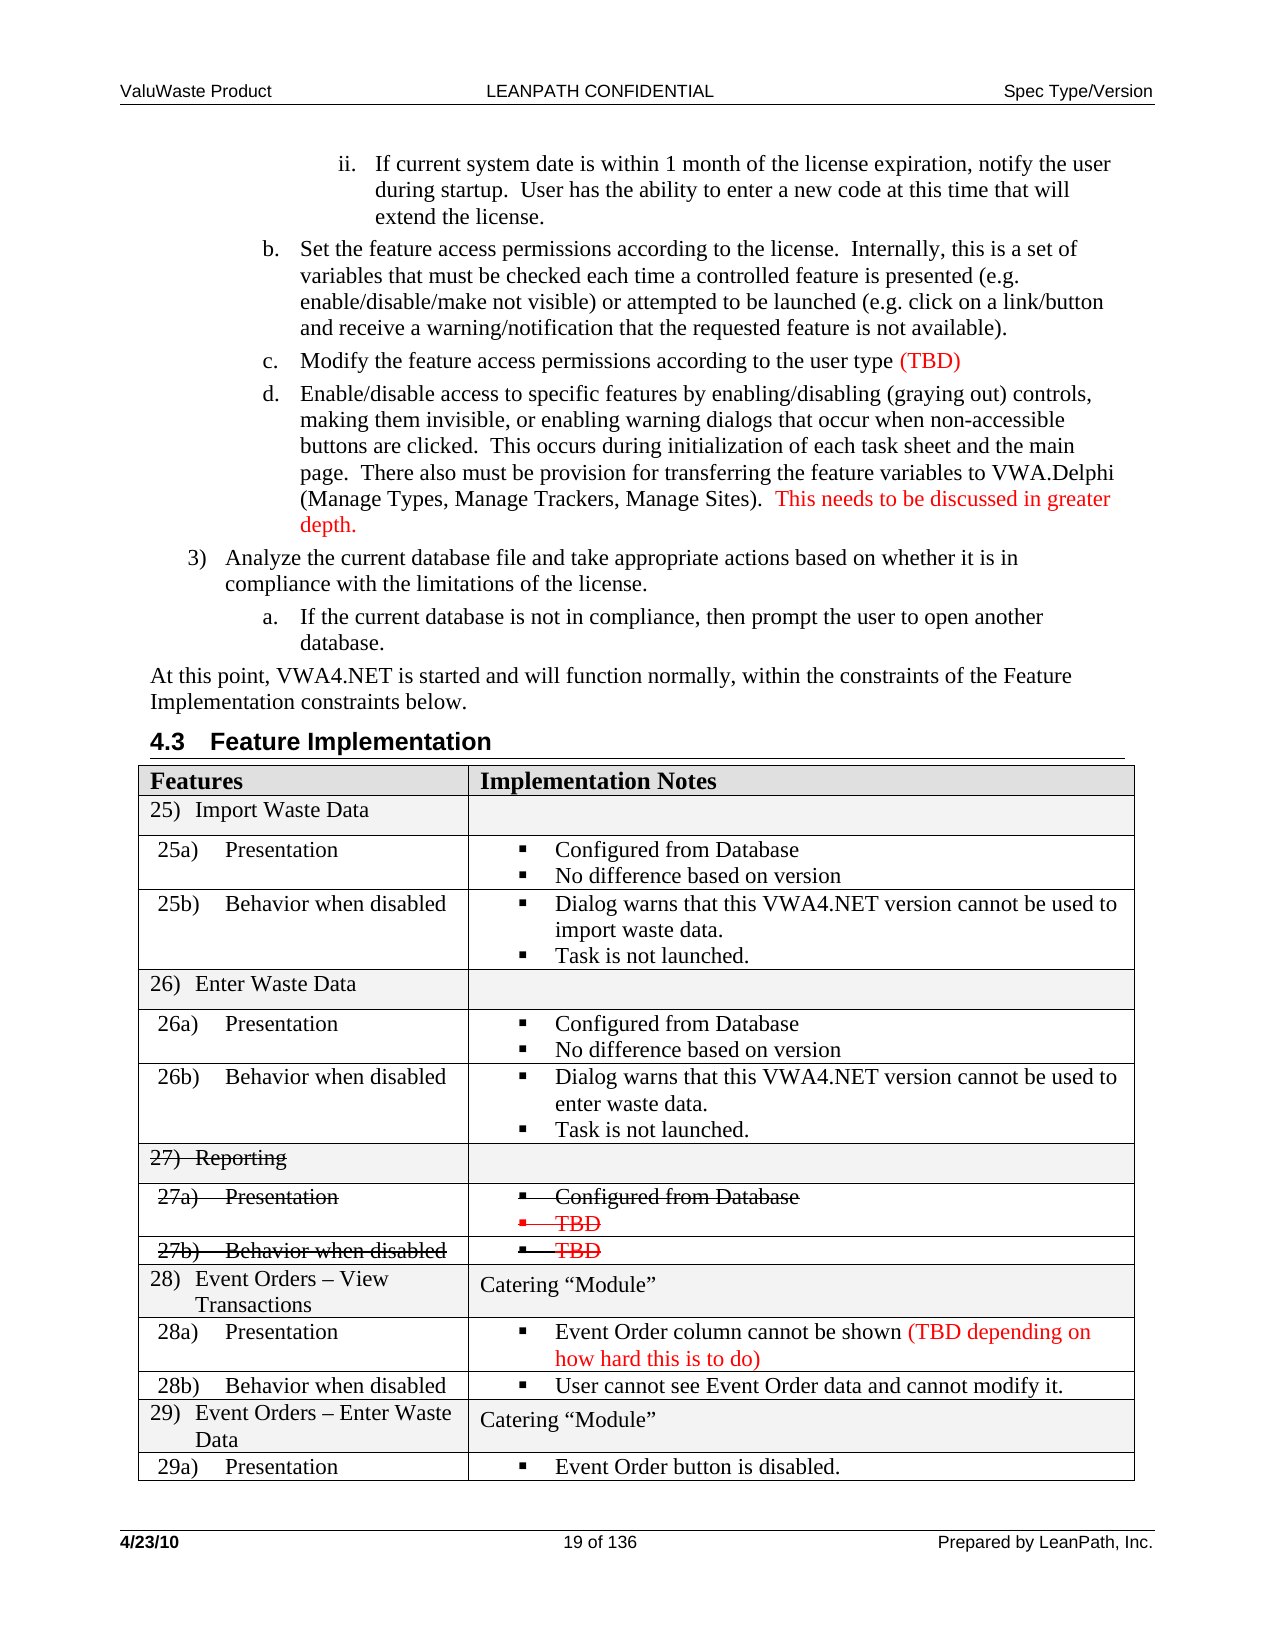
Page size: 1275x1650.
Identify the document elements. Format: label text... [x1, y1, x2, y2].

list Set the feature access permissions according to the license. Internally, this is a set of variables that must be checked each time a controlled feature is presented (e.g. enable/disable/make not visible) or attempted to be launched (e.g. click on a link/button and receive a warning/notification that the requested feature is not available). [262, 235, 1125, 341]
table_cell Event Order column cannot be shown (TBD depending on how hard this is to do) [469, 1318, 1134, 1371]
table_header Implementation Notes [469, 766, 1134, 795]
table_cell Presentation [139, 1184, 468, 1236]
table_cell Configured from Database No difference based on version [469, 1010, 1134, 1062]
table_cell Reporting [139, 1144, 468, 1182]
table_cell User cannot see Event Order data and cannot modify it. [469, 1372, 1134, 1398]
table_header Features [139, 766, 468, 795]
table_cell Behavior when disabled [139, 1237, 468, 1263]
table_cell [469, 1144, 1134, 1182]
table_cell Dialog warns that this VWA4.NET version cannot be used to enter waste data. Task is not launched. [469, 1064, 1134, 1142]
table_cell Presentation [139, 1010, 468, 1062]
list Modify the feature access permissions according to the user type (TBD) [262, 347, 1125, 373]
table_cell Event Orders – Enter Waste Data [139, 1400, 468, 1452]
list If the current database is not in compliance, then prompt the user to open another database. [262, 603, 1125, 656]
table_cell Behavior when disabled [139, 1372, 468, 1398]
table_cell Event Order button is disabled. [469, 1453, 1134, 1479]
text At this point, VWA4.NET is started and will function normally, within the constraints of the Feature Implementation constraints below. [150, 662, 1125, 714]
table_cell Behavior when disabled [139, 1064, 468, 1142]
table_cell Catering “Module” [469, 1400, 1134, 1452]
table_cell Presentation [139, 1453, 468, 1479]
table_cell TBD [469, 1237, 1134, 1263]
list If current system date is within 1 month of the license expiration, notify the user during startup. User has the ability to enter a new code at this time that will extend the license. [356, 150, 1125, 229]
list Enable/disable access to specific features by enabling/disabling (graying out) controls, making them invisible, or enabling warning dialogs that occur when non-accessible buttons are clicked. This occurs during initialization of each task sheet and the main page. There also must be provision for transferring the feature variables to VWA.Delphi (Manage Types, Manage Trackers, Manage Sites). This needs to be discussed in greater depth. [262, 379, 1125, 538]
list Analyze the current database file and take appropriate actions based on whether it is in compliance with the limitations of the license. [187, 544, 1125, 597]
table_cell Event Orders – View Transactions [139, 1265, 468, 1317]
table_cell Presentation [139, 1318, 468, 1371]
subtitle Feature Implementation [150, 727, 1125, 758]
table_cell Catering “Module” [469, 1265, 1134, 1317]
table_cell Dialog warns that this VWA4.NET version cannot be used to import waste data. Task is not launched. [469, 890, 1134, 969]
table_cell Enter Waste Data [139, 970, 468, 1009]
table_cell Presentation [139, 836, 468, 889]
table_cell Import Waste Data [139, 796, 468, 835]
table_cell [469, 970, 1134, 1009]
table_cell Configured from Database TBD [469, 1184, 1134, 1236]
table_cell Behavior when disabled [139, 890, 468, 969]
table_cell [469, 796, 1134, 835]
table_cell Configured from Database No difference based on version [469, 836, 1134, 889]
